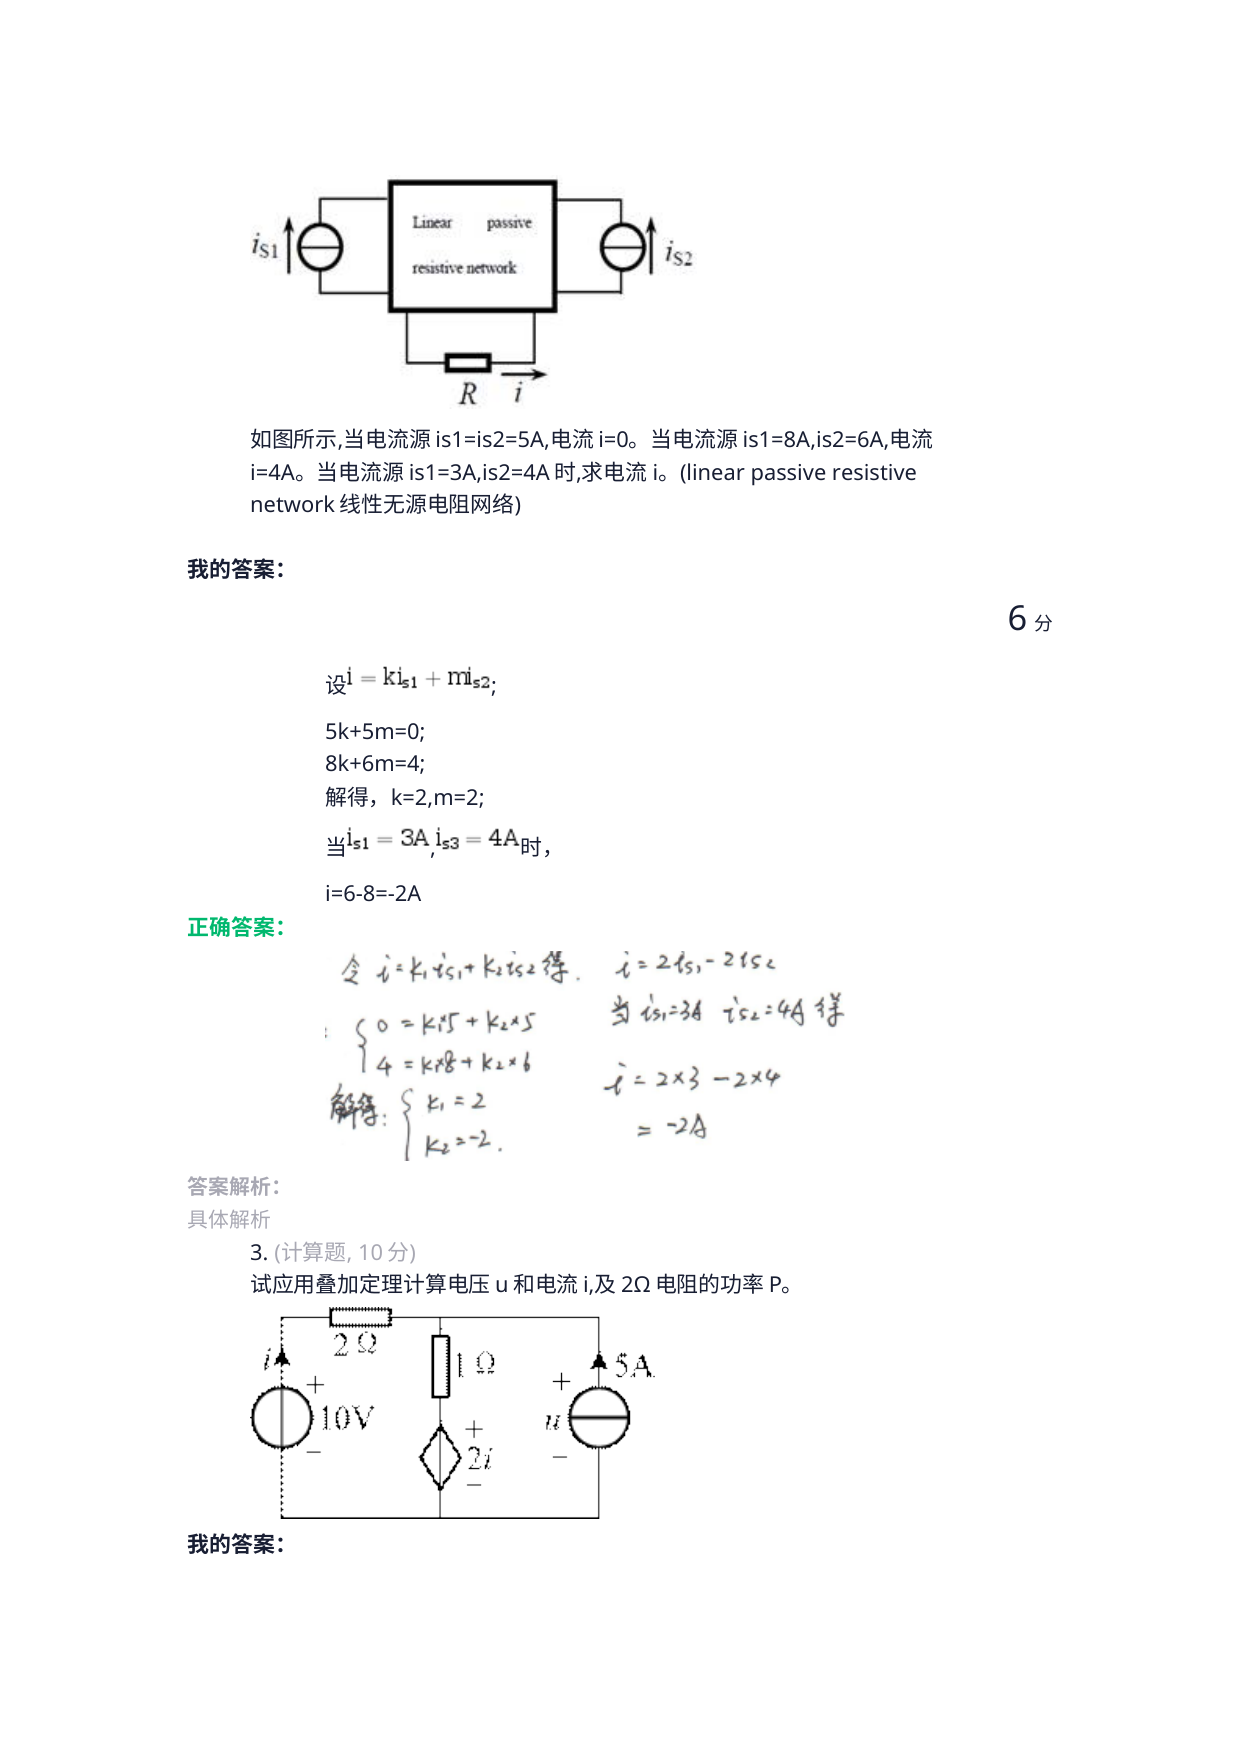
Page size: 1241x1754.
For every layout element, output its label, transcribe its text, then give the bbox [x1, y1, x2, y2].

picture [346, 664, 491, 693]
picture [435, 827, 521, 856]
text 我的答案： [187, 1527, 1053, 1559]
text 试应用叠加定理计算电压u和电流i,及2Ω电阻的功率P。 [250, 1267, 990, 1299]
text 我的答案： [187, 552, 1053, 584]
text i=6-8=-2A [325, 877, 1053, 909]
text 解得，k=2,m=2; [325, 779, 1053, 812]
text 当,时， [325, 812, 1053, 877]
text 设; [325, 649, 1053, 714]
text 具体解析 [187, 1202, 1053, 1234]
text 正确答案： [187, 909, 1053, 942]
text 6分 [187, 584, 1053, 649]
picture [250, 1307, 655, 1519]
text 8k+6m=4; [325, 747, 1053, 779]
text 如图所示,当电流源is1=is2=5A,电流i=0。当电流源is1=8A,is2=6A,电流i=4A。当电流源is1=3A,is2=4A时,求电流 i。(linear passive resistive network线性无源电阻网络) [250, 422, 990, 519]
text 3. (计算题, 10分) [250, 1234, 990, 1267]
picture [346, 827, 430, 856]
text 5k+5m=0; [325, 714, 1053, 747]
text 答案解析： [187, 1169, 1053, 1202]
picture [250, 175, 697, 409]
picture [325, 951, 845, 1161]
